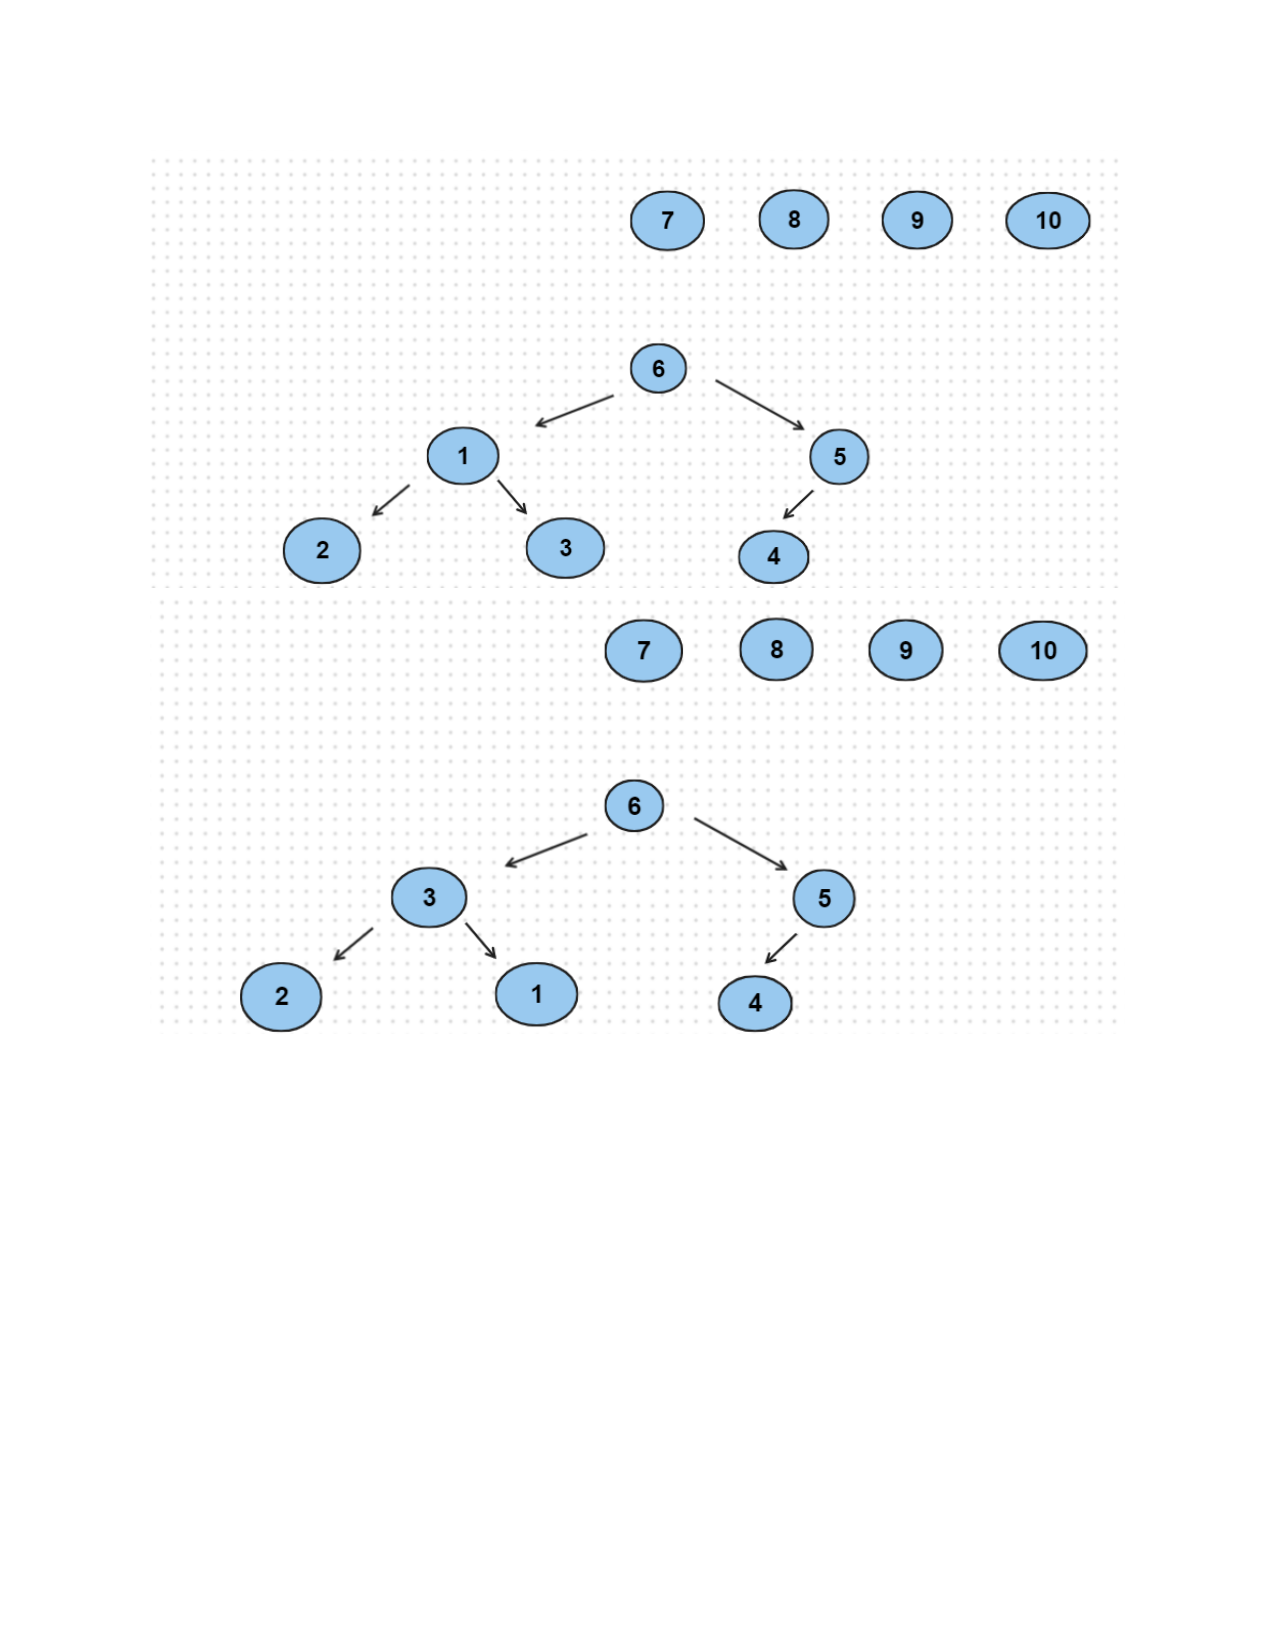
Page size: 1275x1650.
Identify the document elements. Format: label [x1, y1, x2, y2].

picture [150, 596, 1125, 1034]
picture [150, 150, 1125, 588]
